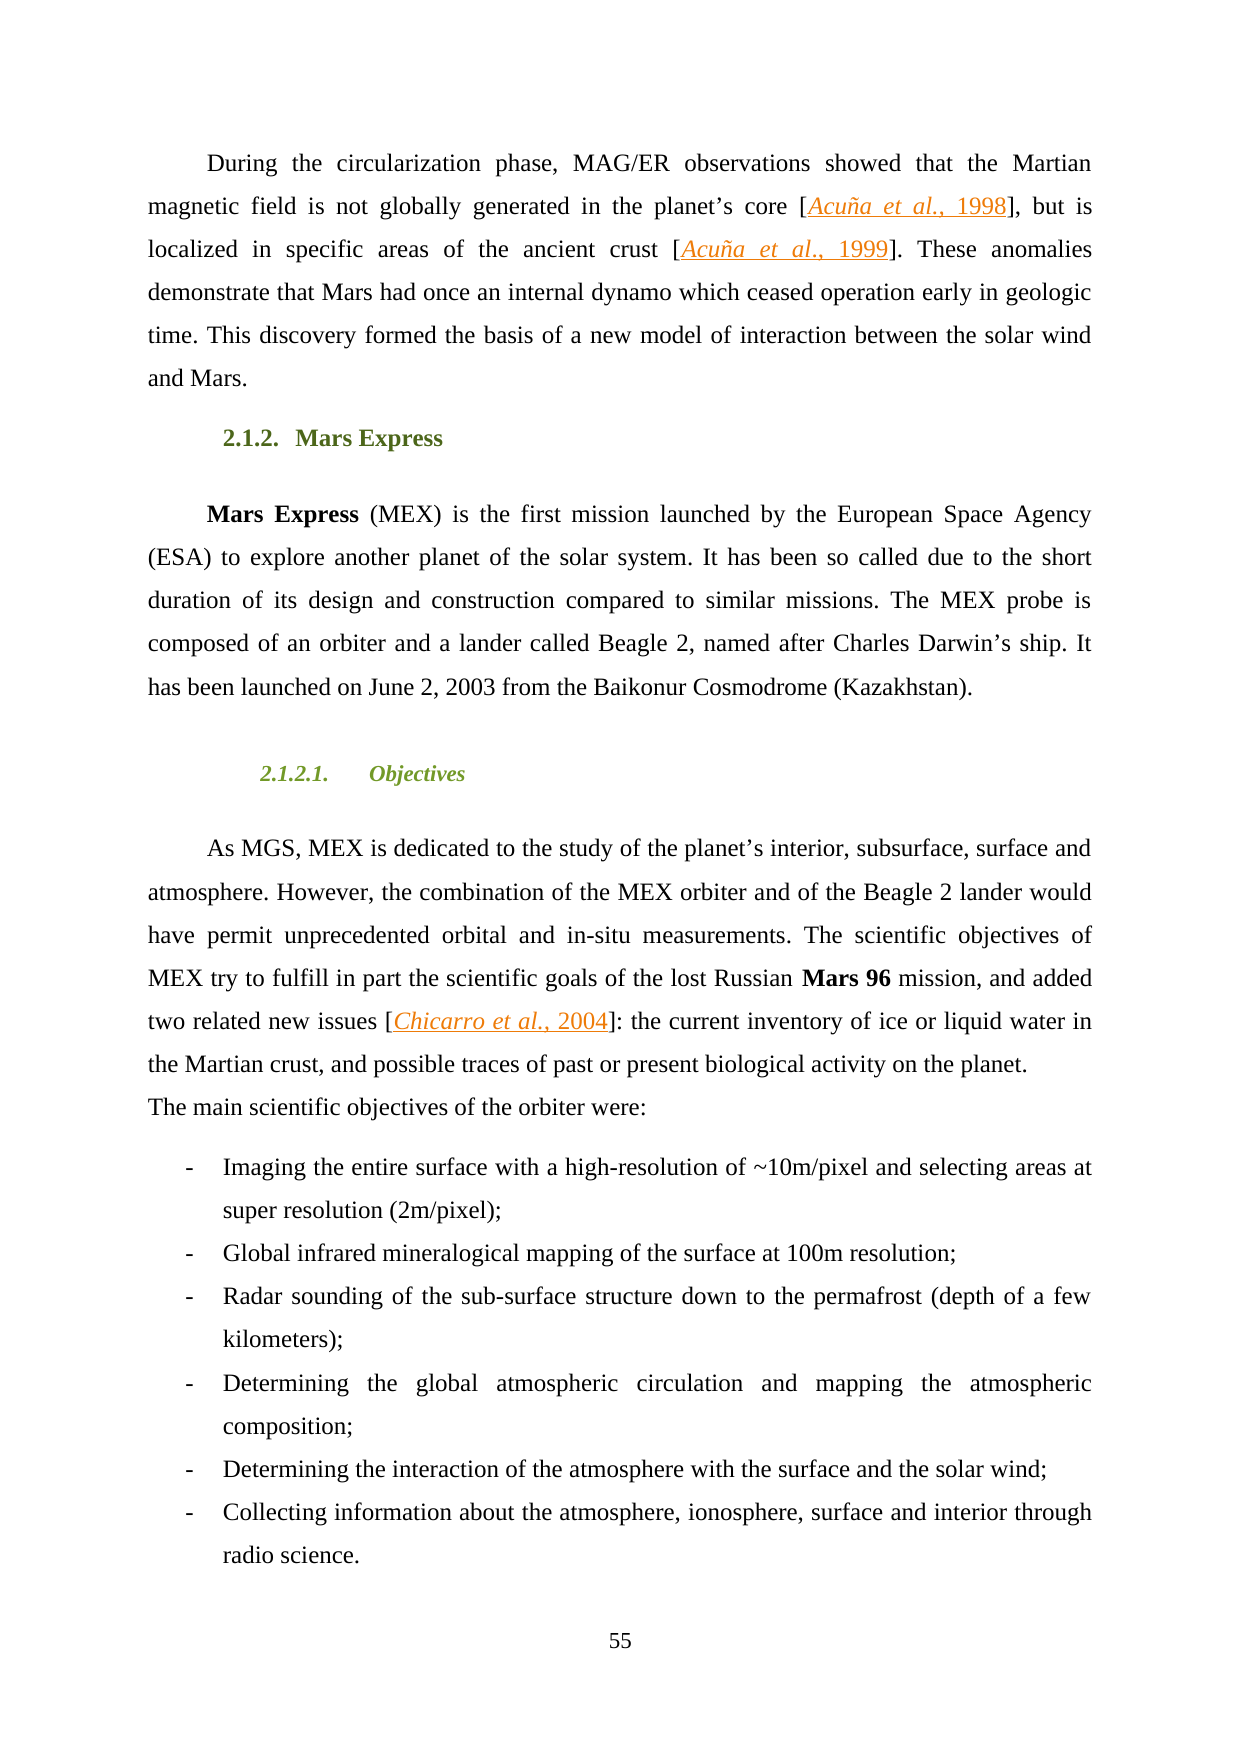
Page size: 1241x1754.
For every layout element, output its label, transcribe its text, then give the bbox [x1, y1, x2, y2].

text The main scientific objectives of the orbiter were: [148, 1092, 1093, 1121]
text During the circularization phase, MAG/ER observations showed that the Martian magnetic field is not globally generated in the planet’s core [Acuña et al., 1998], but is localized in specific areas of the ancient crust [Acuña et al., 1999]. These anomalies demonstrate that Mars had once an internal dynamo which ceased operation early in geologic time. This discovery formed the basis of a new model of interaction between the solar wind and Mars. [148, 148, 1093, 392]
list Global infrared mineralogical mapping of the surface at 100m resolution; [185, 1238, 1093, 1267]
list Determining the interaction of the atmosphere with the surface and the solar wind; [185, 1454, 1093, 1483]
subtitle Mars Express [223, 423, 1093, 452]
list Determining the global atmospheric circulation and mapping the atmospheric composition; [185, 1368, 1093, 1439]
list Imaging the entire surface with a high-resolution of ~10m/pixel and selecting areas at super resolution (2m/pixel); [185, 1152, 1093, 1224]
list Collecting information about the atmosphere, ionosphere, surface and interior through radio science. [185, 1497, 1093, 1569]
subtitle Objectives [260, 760, 1093, 786]
list Radar sounding of the sub-surface structure down to the permafrost (depth of a few kilometers); [185, 1281, 1093, 1353]
text As MGS, MEX is dedicated to the study of the planet’s interior, subsurface, surface and atmosphere. However, the combination of the MEX orbiter and of the Beagle 2 lander would have permit unprecedented orbital and in-situ measurements. The scientific objectives of MEX try to fulfill in part the scientific goals of the lost Russian Mars 96 mission, and added two related new issues [Chicarro et al., 2004]: the current inventory of ice or liquid water in the Martian crust, and possible traces of past or present biological activity on the planet. [148, 833, 1093, 1078]
text Mars Express (MEX) is the first mission launched by the European Space Agency (ESA) to explore another planet of the solar system. It has been so called due to the short duration of its design and construction compared to similar missions. The MEX probe is composed of an orbiter and a lander called Beagle 2, named after Charles Darwin’s ship. It has been launched on June 2, 2003 from the Baikonur Cosmodrome (Kazakhstan). [148, 499, 1093, 700]
